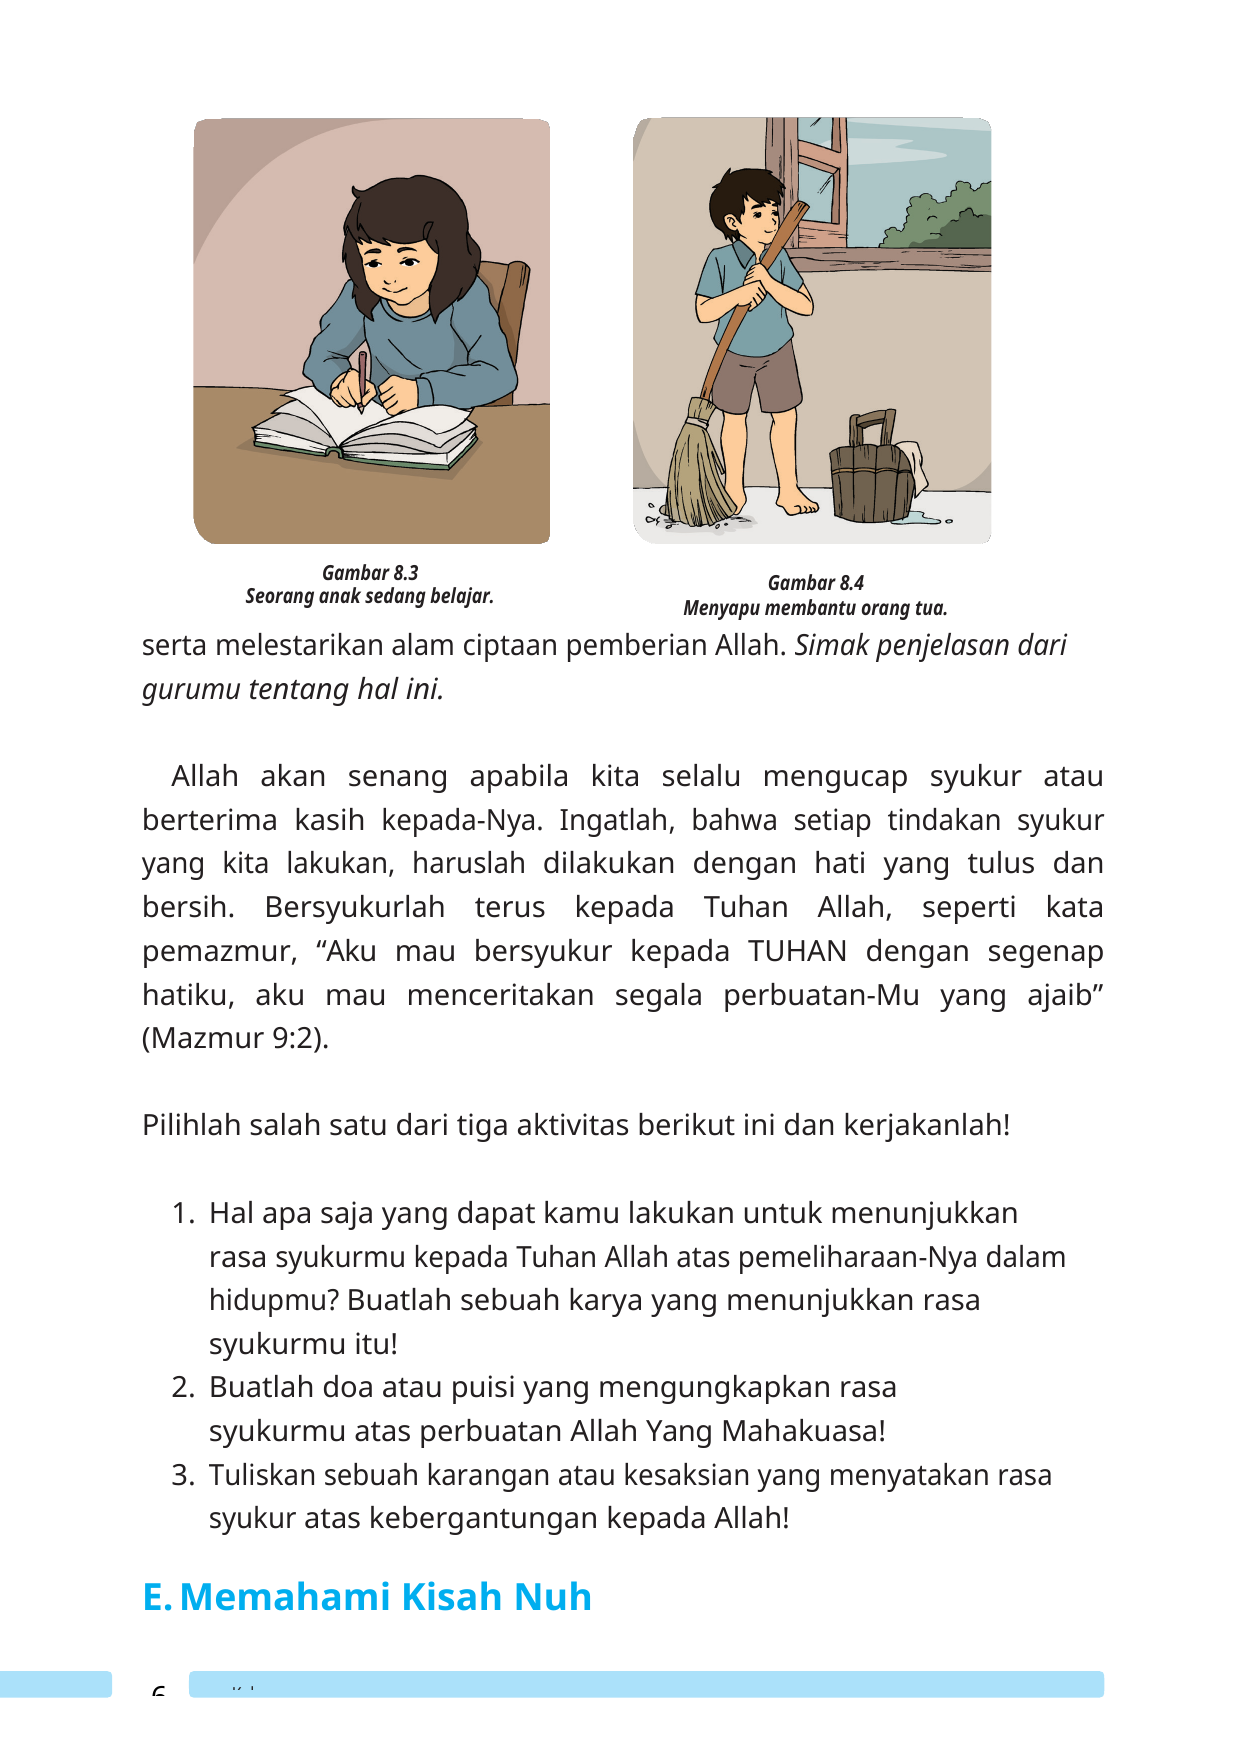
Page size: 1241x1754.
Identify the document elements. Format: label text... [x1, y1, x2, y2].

text Gambar 8.4 [658, 572, 973, 596]
subtitle Memahami Kisah Nuh [142, 1570, 1240, 1621]
picture [193, 117, 550, 544]
text Seorang anak sedang belajar. [220, 585, 520, 608]
text Allah akan senang apabila kita selalu mengucap syukur atau berterima kasih kepada-Nya. Ingatlah, bahwa setiap tindakan syukur yang kita lakukan, haruslah dilakukan dengan hati yang tulus dan bersih. Bersyukurlah terus kepada Tuhan Allah, seperti kata pemazmur, “Aku mau bersyukur kepada TUHAN dengan segenap hatiku, aku mau menceritakan segala perbuatan-Mu yang ajaib” (Mazmur 9:2). [142, 756, 1105, 1057]
text Pilihlah salah satu dari tiga aktivitas berikut ini dan kerjakanlah! [142, 1104, 1240, 1144]
text serta melestarikan alam ciptaan pemberian Allah. Simak penjelasan dari gurumu tentang hal ini. [142, 624, 1106, 708]
list Buatlah doa atau puisi yang mengungkapkan rasa syukurmu atas perbuatan Allah Yang Mahakuasa! [171, 1367, 998, 1450]
list Tuliskan sebuah karangan atau kesaksian yang menyatakan rasa syukur atas kebergantungan kepada Allah! [171, 1454, 1071, 1537]
text Menyapu membantu orang tua. [658, 596, 973, 620]
list Hal apa saja yang dapat kamu lakukan untuk menunjukkan rasa syukurmu kepada Tuhan Allah atas pemeliharaan-Nya dalam hidupmu? Buatlah sebuah karya yang menunjukkan rasa syukurmu itu! [171, 1192, 1073, 1363]
picture [633, 116, 992, 544]
text Gambar 8.3 [220, 562, 520, 585]
